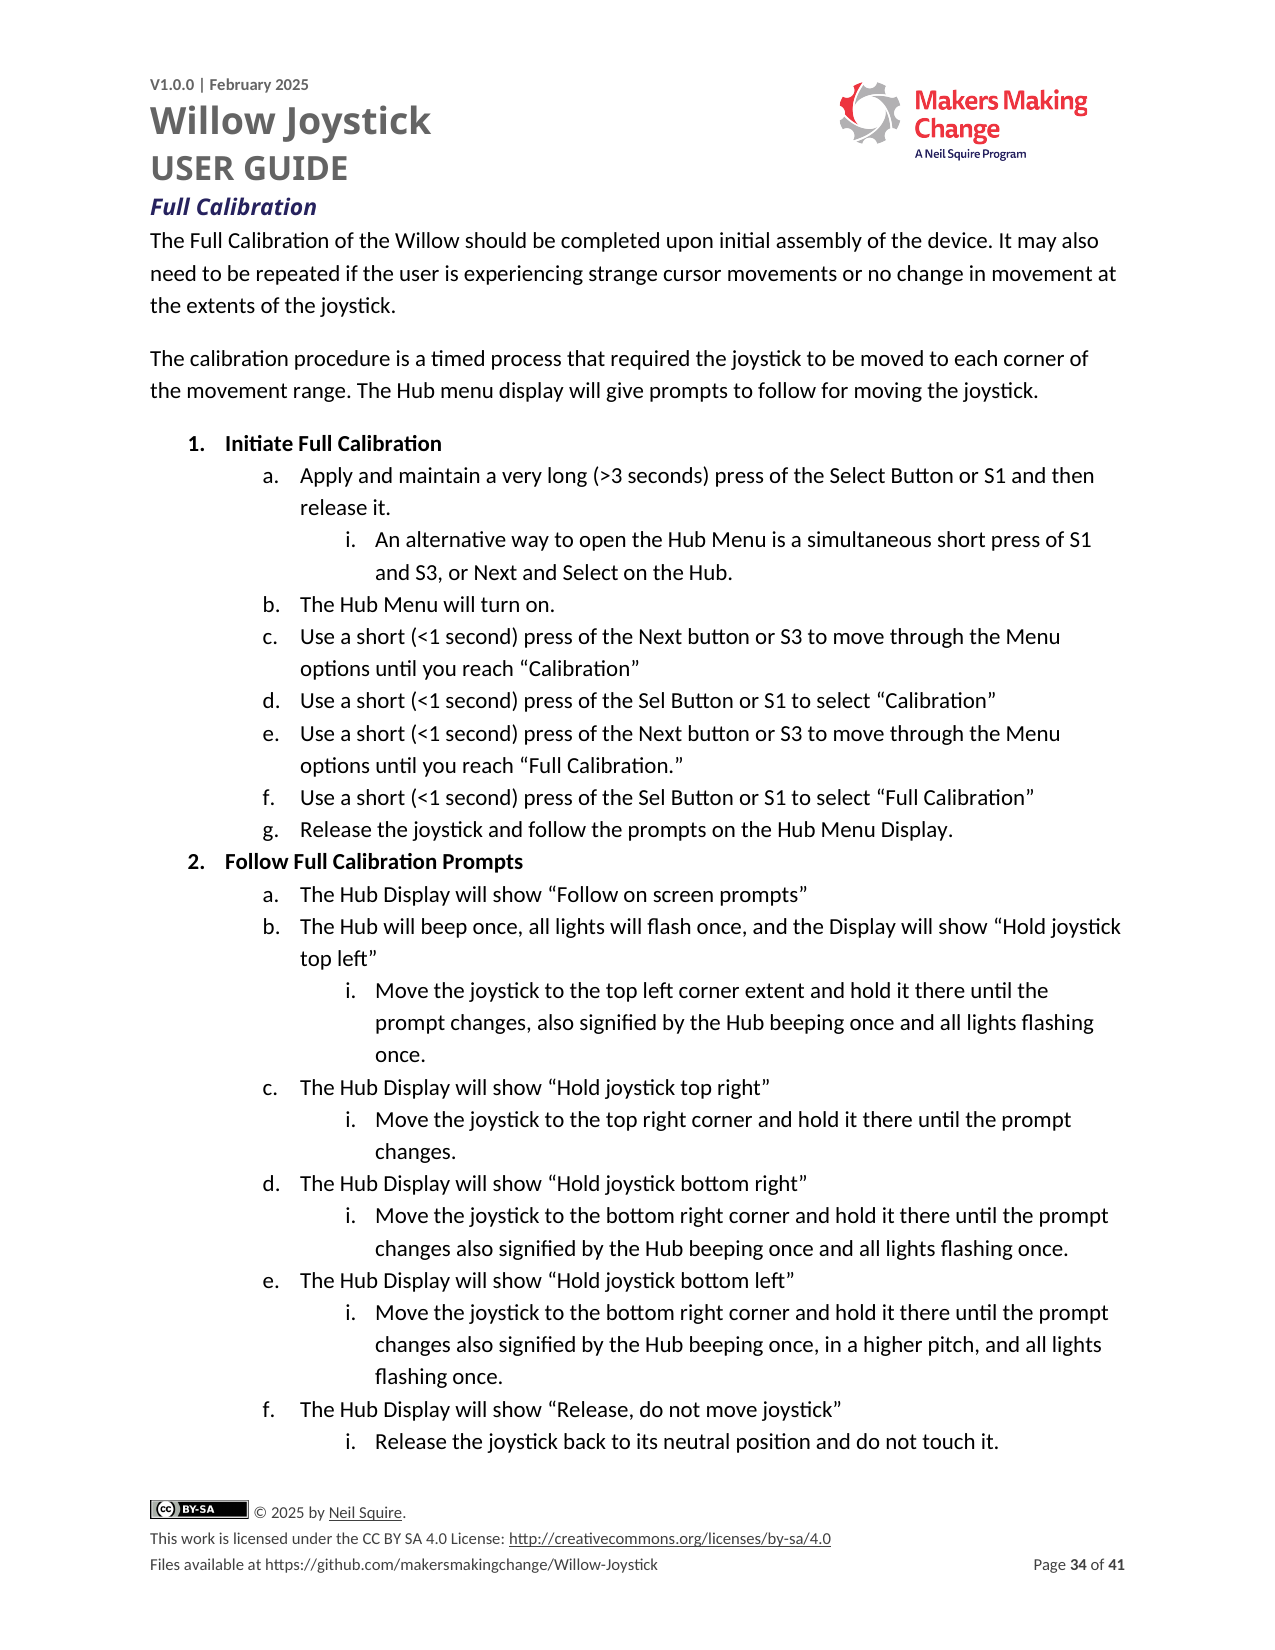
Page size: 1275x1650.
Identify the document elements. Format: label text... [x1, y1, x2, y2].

list Apply and maintain a very long (>3 seconds) press of the Select Button or S1 and then release it. [262, 461, 1125, 521]
picture [150, 1500, 249, 1519]
text The Full Calibration of the Willow should be completed upon initial assembly of the device. It may also need to be repeated if the user is experiencing strange cursor movements or no change in movement at the extents of the joystick. [150, 226, 1125, 319]
list The Hub Display will show “Follow on screen prompts” [262, 880, 1125, 908]
subtitle Full Calibration [150, 191, 1125, 222]
list The Hub Display will show “Hold joystick top right” [262, 1073, 1125, 1101]
list The Hub Menu will turn on. [262, 590, 1125, 618]
list Move the joystick to the bottom right corner and hold it there until the prompt changes also signified by the Hub beeping once, in a higher pitch, and all lights flashing once. [356, 1298, 1125, 1391]
picture [839, 82, 1088, 161]
list Follow Full Calibration Prompts [187, 847, 1125, 876]
text The calibration procedure is a timed process that required the joystick to be moved to each corner of the movement range. The Hub menu display will give prompts to follow for moving the joystick. [150, 344, 1125, 404]
list Initiate Full Calibration [187, 429, 1125, 457]
list The Hub Display will show “Release, do not move joystick” [262, 1395, 1125, 1423]
list The Hub Display will show “Hold joystick bottom right” [262, 1169, 1125, 1197]
list Release the joystick and follow the prompts on the Hub Menu Display. [262, 815, 1125, 843]
list Move the joystick to the bottom right corner and hold it there until the prompt changes also signified by the Hub beeping once and all lights flashing once. [356, 1202, 1125, 1262]
list The Hub will beep once, all lights will flash once, and the Display will show “Hold joystick top left” [262, 912, 1125, 972]
list An alternative way to open the Hub Menu is a simultaneous short press of S1 and S3, or Next and Select on the Hub. [356, 526, 1125, 586]
list Move the joystick to the top left corner extent and hold it there until the prompt changes, also signified by the Hub beeping once and all lights flashing once. [356, 976, 1125, 1069]
list Release the joystick back to its neutral position and do not touch it. [356, 1427, 1125, 1487]
list Use a short (<1 second) press of the Next button or S3 to move through the Menu options until you reach “Full Calibration.” [262, 719, 1125, 779]
list Use a short (<1 second) press of the Sel Button or S1 to select “Full Calibration” [262, 783, 1125, 811]
list The Hub Display will show “Hold joystick bottom left” [262, 1266, 1125, 1294]
list Use a short (<1 second) press of the Sel Button or S1 to select “Calibration” [262, 687, 1125, 714]
list Move the joystick to the top right corner and hold it there until the prompt changes. [356, 1105, 1125, 1165]
list Use a short (<1 second) press of the Next button or S3 to move through the Menu options until you reach “Calibration” [262, 622, 1125, 682]
